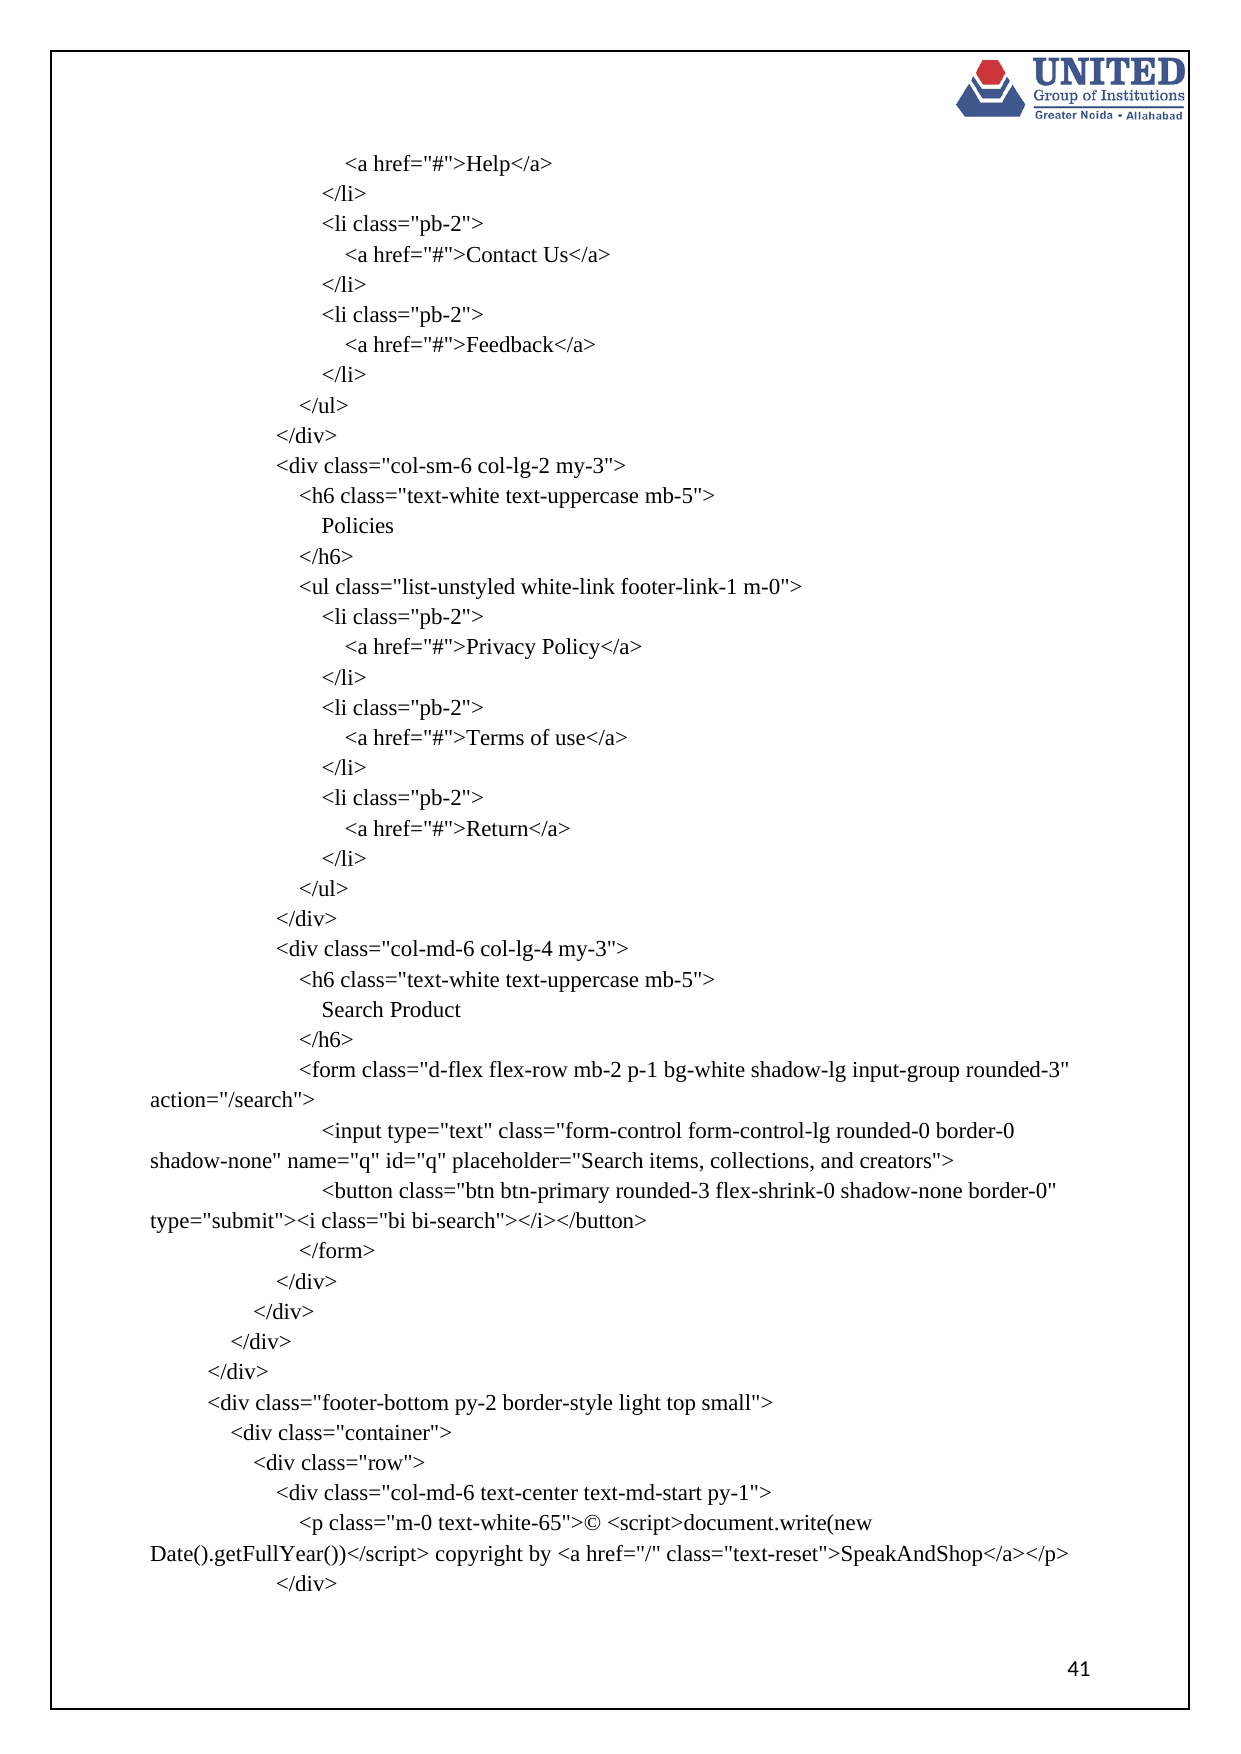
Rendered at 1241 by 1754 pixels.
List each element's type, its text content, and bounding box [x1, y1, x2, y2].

text </div> [150, 1298, 1090, 1324]
text </form> [150, 1237, 1090, 1264]
text </li> [150, 271, 1090, 297]
text <div class="col-md-6 col-lg-4 my-3"> [150, 935, 1090, 962]
text <p class="m-0 text-white-65">© <script>document.write(new Date().getFullYear())</script> copyright by <a href="/" class="text-reset">SpeakAndShop</a></p> [150, 1509, 1090, 1566]
text </div> [150, 1570, 1090, 1596]
text </h6> [150, 543, 1090, 569]
text </div> [150, 905, 1090, 932]
text </li> [150, 754, 1090, 781]
text </li> [150, 361, 1090, 388]
text <li class="pb-2"> [150, 301, 1090, 327]
text <div class="container"> [150, 1419, 1090, 1445]
text <form class="d-flex flex-row mb-2 p-1 bg-white shadow-lg input-group rounded-3" action="/search"> [150, 1056, 1090, 1113]
text <div class="footer-bottom py-2 border-style light top small"> [150, 1388, 1090, 1415]
text Search Product [150, 996, 1090, 1022]
text <li class="pb-2"> [150, 784, 1090, 811]
text <input type="text" class="form-control form-control-lg rounded-0 border-0 shadow-none" name="q" id="q" placeholder="Search items, collections, and creators"> [150, 1117, 1090, 1173]
text <a href="#">Feedback</a> [150, 331, 1090, 358]
text <a href="#">Help</a> [150, 150, 1090, 176]
picture [952, 53, 1186, 124]
text <a href="#">Privacy Policy</a> [150, 633, 1090, 660]
text </ul> [150, 392, 1090, 418]
text <button class="btn btn-primary rounded-3 flex-shrink-0 shadow-none border-0" type="submit"><i class="bi bi-search"></i></button> [150, 1177, 1090, 1234]
text </div> [150, 1268, 1090, 1294]
text <a href="#">Return</a> [150, 814, 1090, 841]
text <a href="#">Contact Us</a> [150, 241, 1090, 267]
text <div class="col-md-6 text-center text-md-start py-1"> [150, 1479, 1090, 1506]
text </div> [150, 1358, 1090, 1385]
text <a href="#">Terms of use</a> [150, 724, 1090, 750]
text </div> [150, 1328, 1090, 1354]
text Policies [150, 512, 1090, 539]
text <div class="col-sm-6 col-lg-2 my-3"> [150, 452, 1090, 478]
text </div> [150, 422, 1090, 448]
text <li class="pb-2"> [150, 603, 1090, 629]
text <h6 class="text-white text-uppercase mb-5"> [150, 966, 1090, 992]
text </h6> [150, 1026, 1090, 1052]
text <div class="row"> [150, 1449, 1090, 1475]
text <li class="pb-2"> [150, 694, 1090, 720]
text </ul> [150, 875, 1090, 901]
text </li> [150, 180, 1090, 207]
text </li> [150, 845, 1090, 871]
text <h6 class="text-white text-uppercase mb-5"> [150, 482, 1090, 509]
text <li class="pb-2"> [150, 210, 1090, 237]
text <ul class="list-unstyled white-link footer-link-1 m-0"> [150, 573, 1090, 599]
text </li> [150, 663, 1090, 690]
